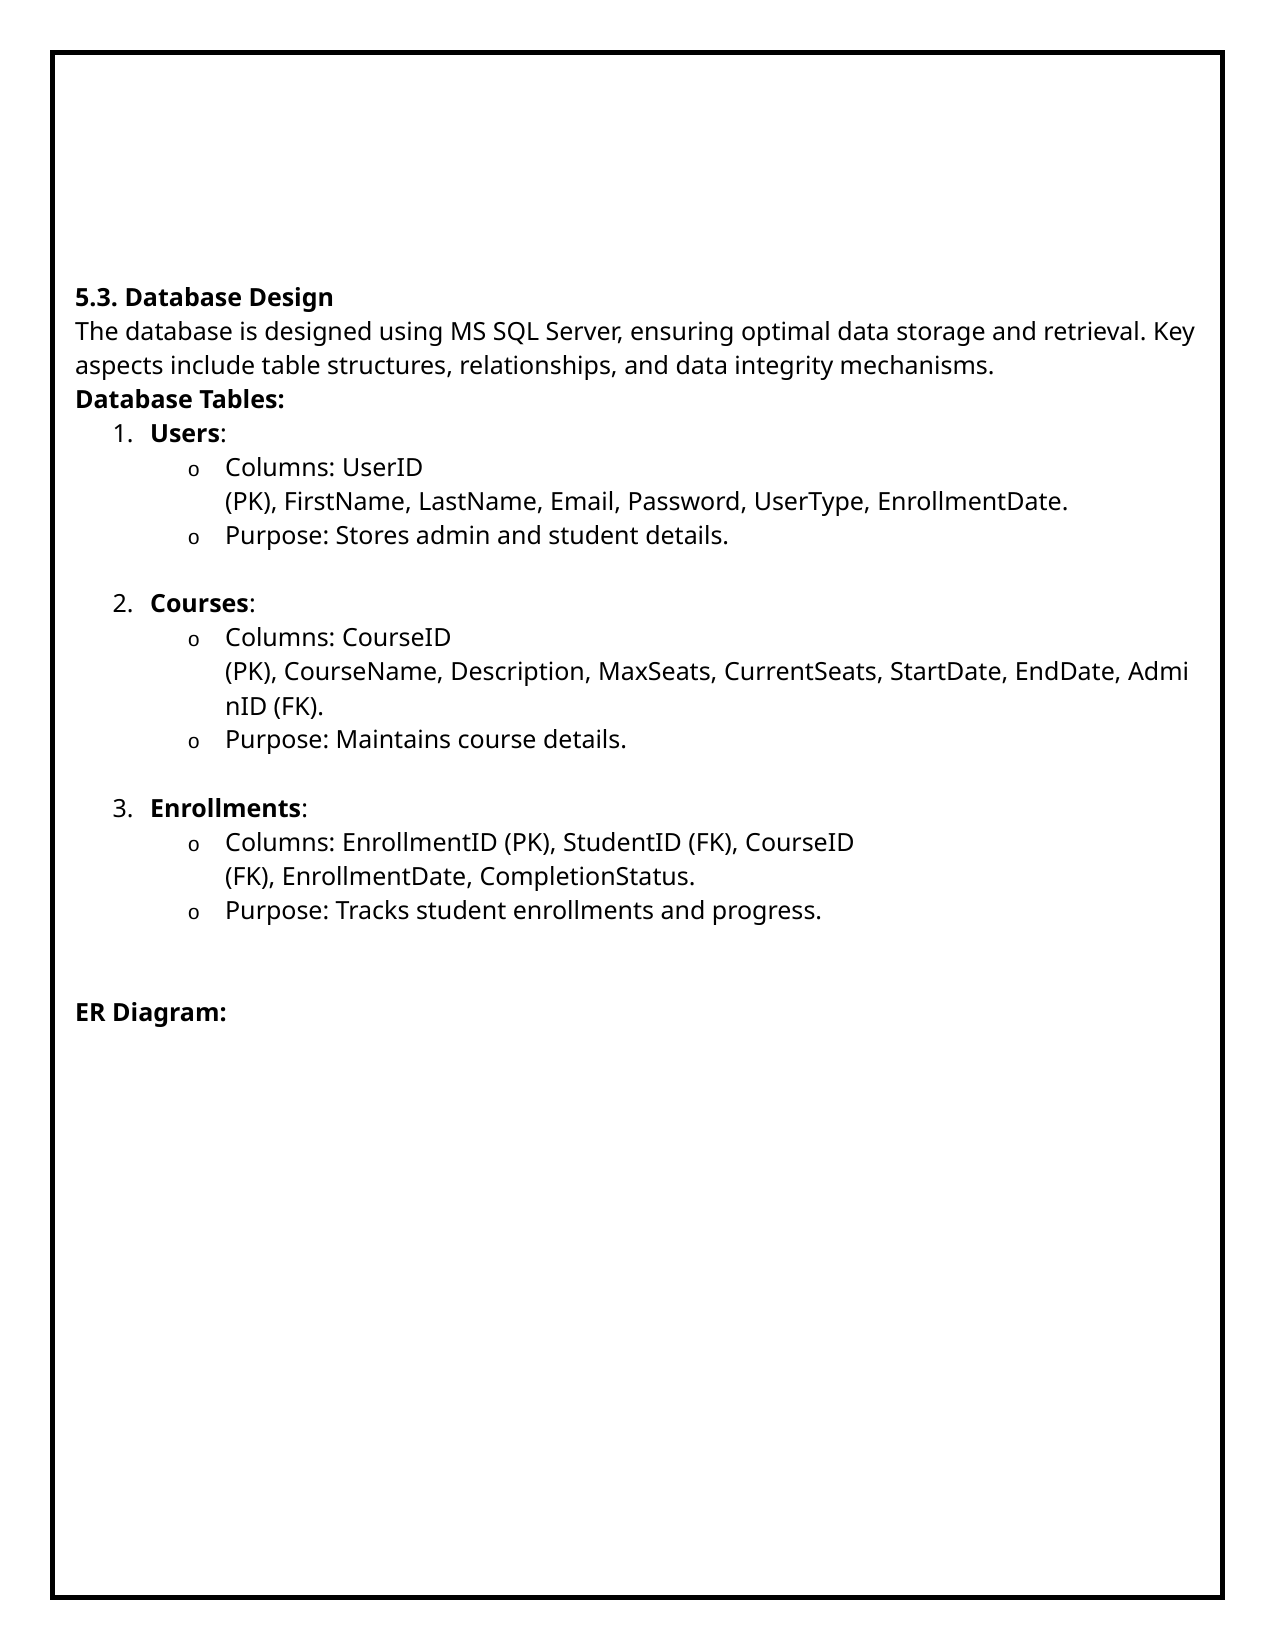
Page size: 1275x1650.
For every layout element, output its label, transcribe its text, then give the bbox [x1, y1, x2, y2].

list Users: [112, 416, 1200, 450]
text Database Tables: [75, 382, 1200, 416]
list Purpose: Stores admin and student details. [187, 518, 1200, 552]
list Columns: EnrollmentID (PK), StudentID (FK), CourseID (FK), EnrollmentDate, CompletionStatus. [187, 824, 1200, 892]
text ER Diagram: [75, 995, 1200, 1029]
list Enrollments: [112, 790, 1200, 824]
text 5.3. Database Design [75, 279, 1200, 313]
list Purpose: Tracks student enrollments and progress. [187, 892, 1200, 927]
list Columns: UserID (PK), FirstName, LastName, Email, Password, UserType, EnrollmentDate. [187, 450, 1200, 518]
text The database is designed using MS SQL Server, ensuring optimal data storage and retrieval. Key aspects include table structures, relationships, and data integrity mechanisms. [75, 313, 1200, 382]
list Courses: [112, 586, 1200, 620]
list Purpose: Maintains course details. [187, 722, 1200, 756]
list Columns: CourseID (PK), CourseName, Description, MaxSeats, CurrentSeats, StartDate, EndDate, AdminID (FK). [187, 620, 1200, 722]
